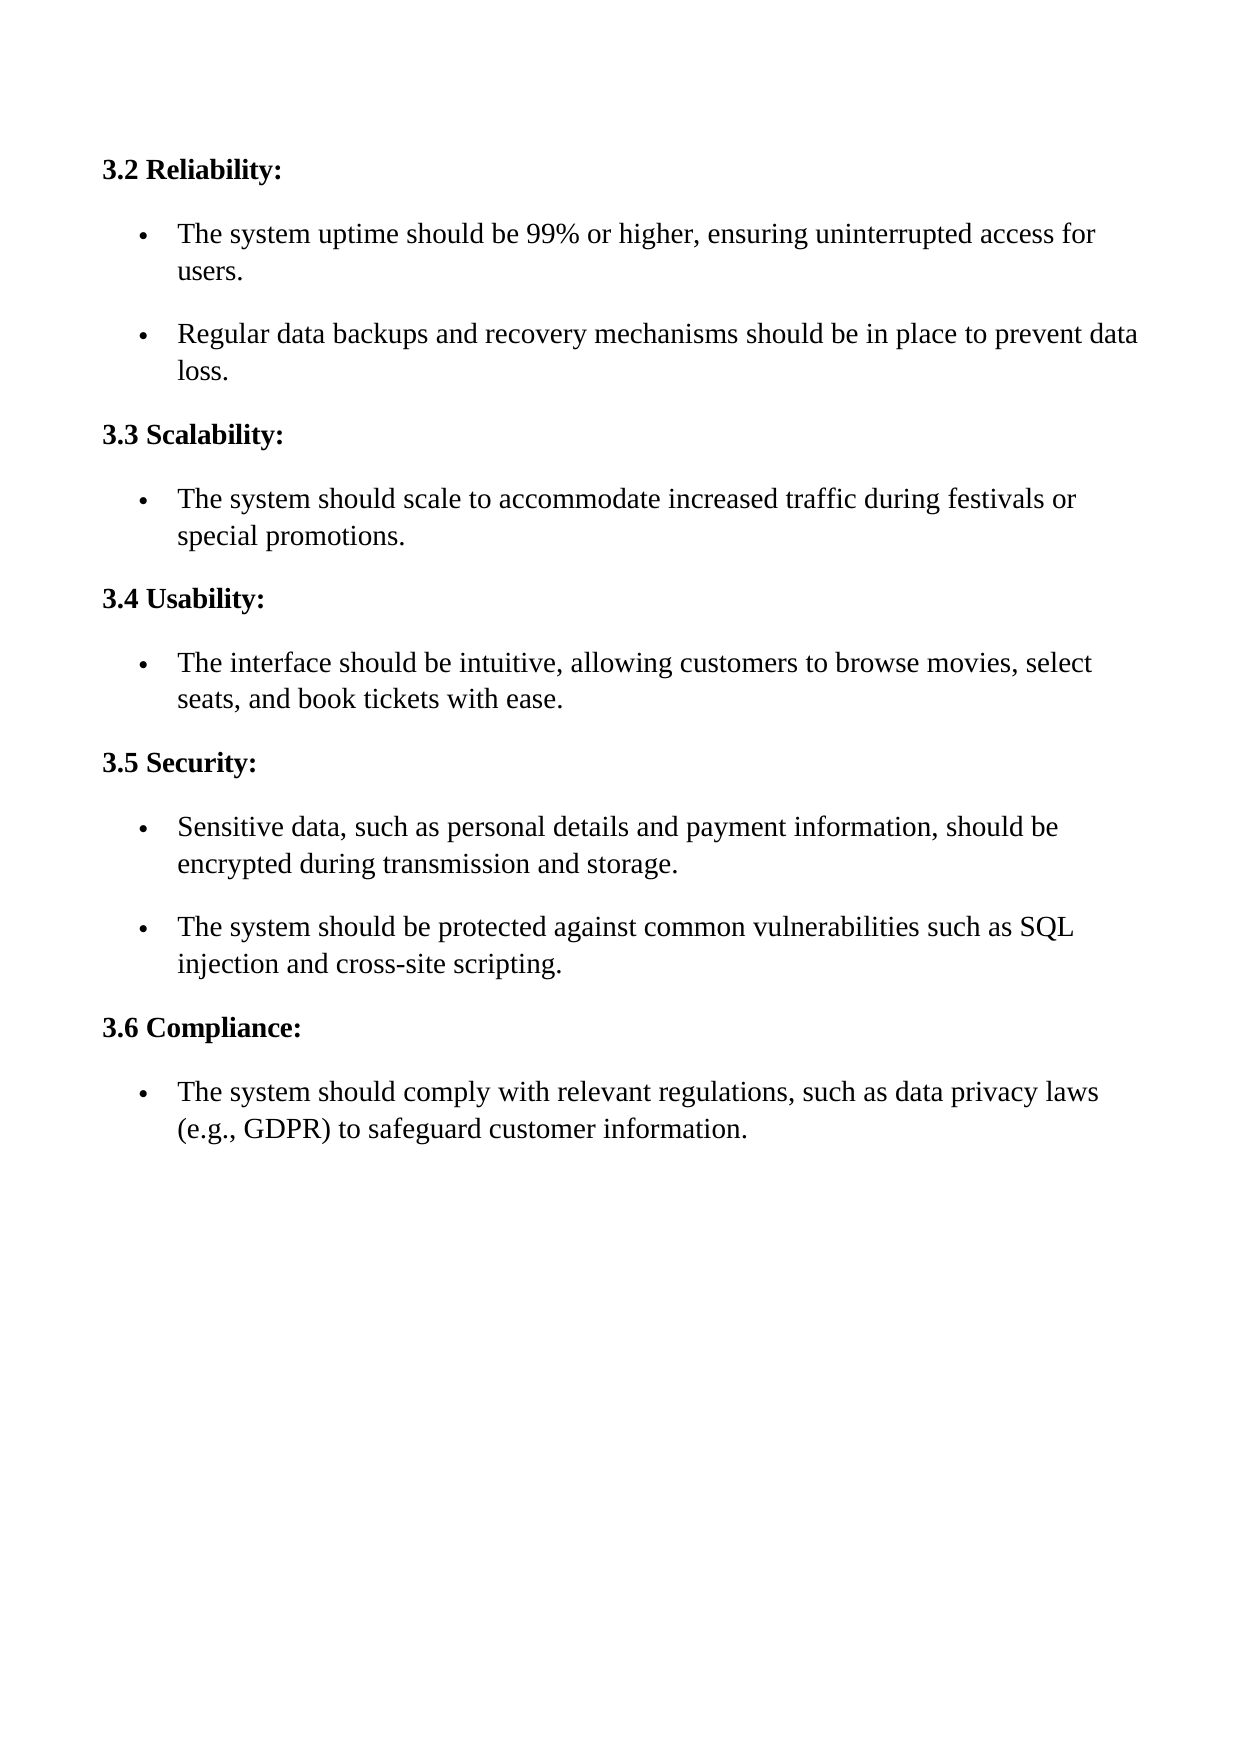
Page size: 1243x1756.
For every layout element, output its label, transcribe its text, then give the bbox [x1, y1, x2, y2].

list The system uptime should be 99% or higher, ensuring uninterrupted access for users. [139, 216, 1097, 286]
list The system should comply with relevant regulations, such as data privacy laws (e.g., GDPR) to safeguard customer information. [139, 1074, 1099, 1144]
list Regular data backups and recovery mechanisms should be in place to prevent data loss. [139, 316, 1138, 387]
list Sensitive data, such as personal details and payment information, should be encrypted during transmission and storage. [139, 809, 1059, 880]
subtitle Reliability: [102, 152, 1153, 186]
subtitle Compliance: [102, 1010, 1153, 1044]
subtitle Scalability: [102, 417, 1153, 451]
subtitle Usability: [102, 581, 1153, 614]
list The interface should be intuitive, allowing customers to browse movies, select seats, and book tickets with ease. [139, 645, 1107, 715]
subtitle Security: [102, 746, 1153, 779]
list The system should be protected against common vulnerabilities such as SQL injection and cross-site scripting. [139, 909, 1075, 980]
list The system should scale to accommodate increased traffic during festivals or special promotions. [139, 481, 1077, 551]
